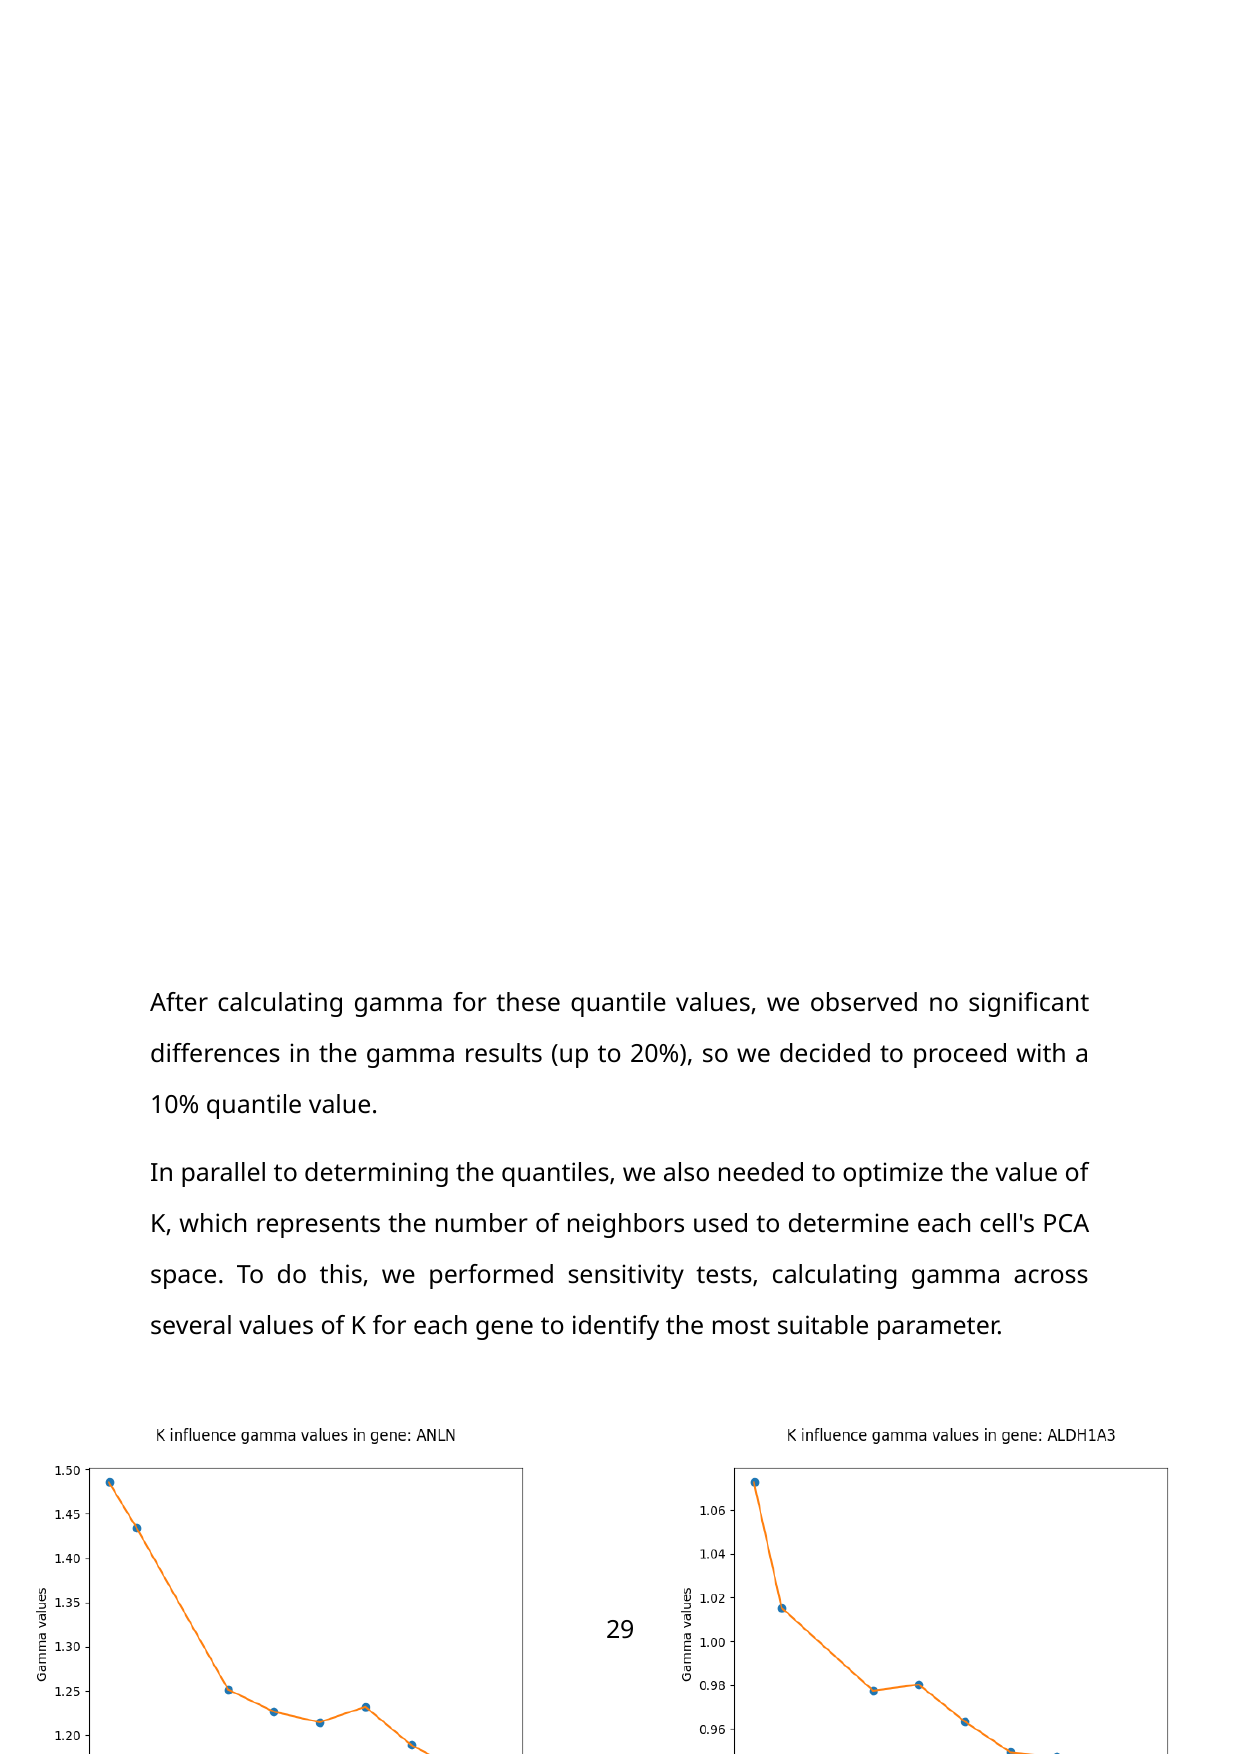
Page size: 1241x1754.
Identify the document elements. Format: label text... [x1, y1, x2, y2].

picture [664, 1415, 1223, 1754]
text After calculating gamma for these quantile values, we observed no significant differences in the gamma results (up to 20%), so we decided to proceed with a 10% quantile value. [150, 985, 1090, 1121]
picture [19, 1415, 578, 1754]
text In parallel to determining the quantiles, we also needed to optimize the value of K, which represents the number of neighbors used to determine each cell's PCA space. To do this, we performed sensitivity tests, calculating gamma across several values of K for each gene to identify the most suitable parameter. [150, 1155, 1090, 1342]
